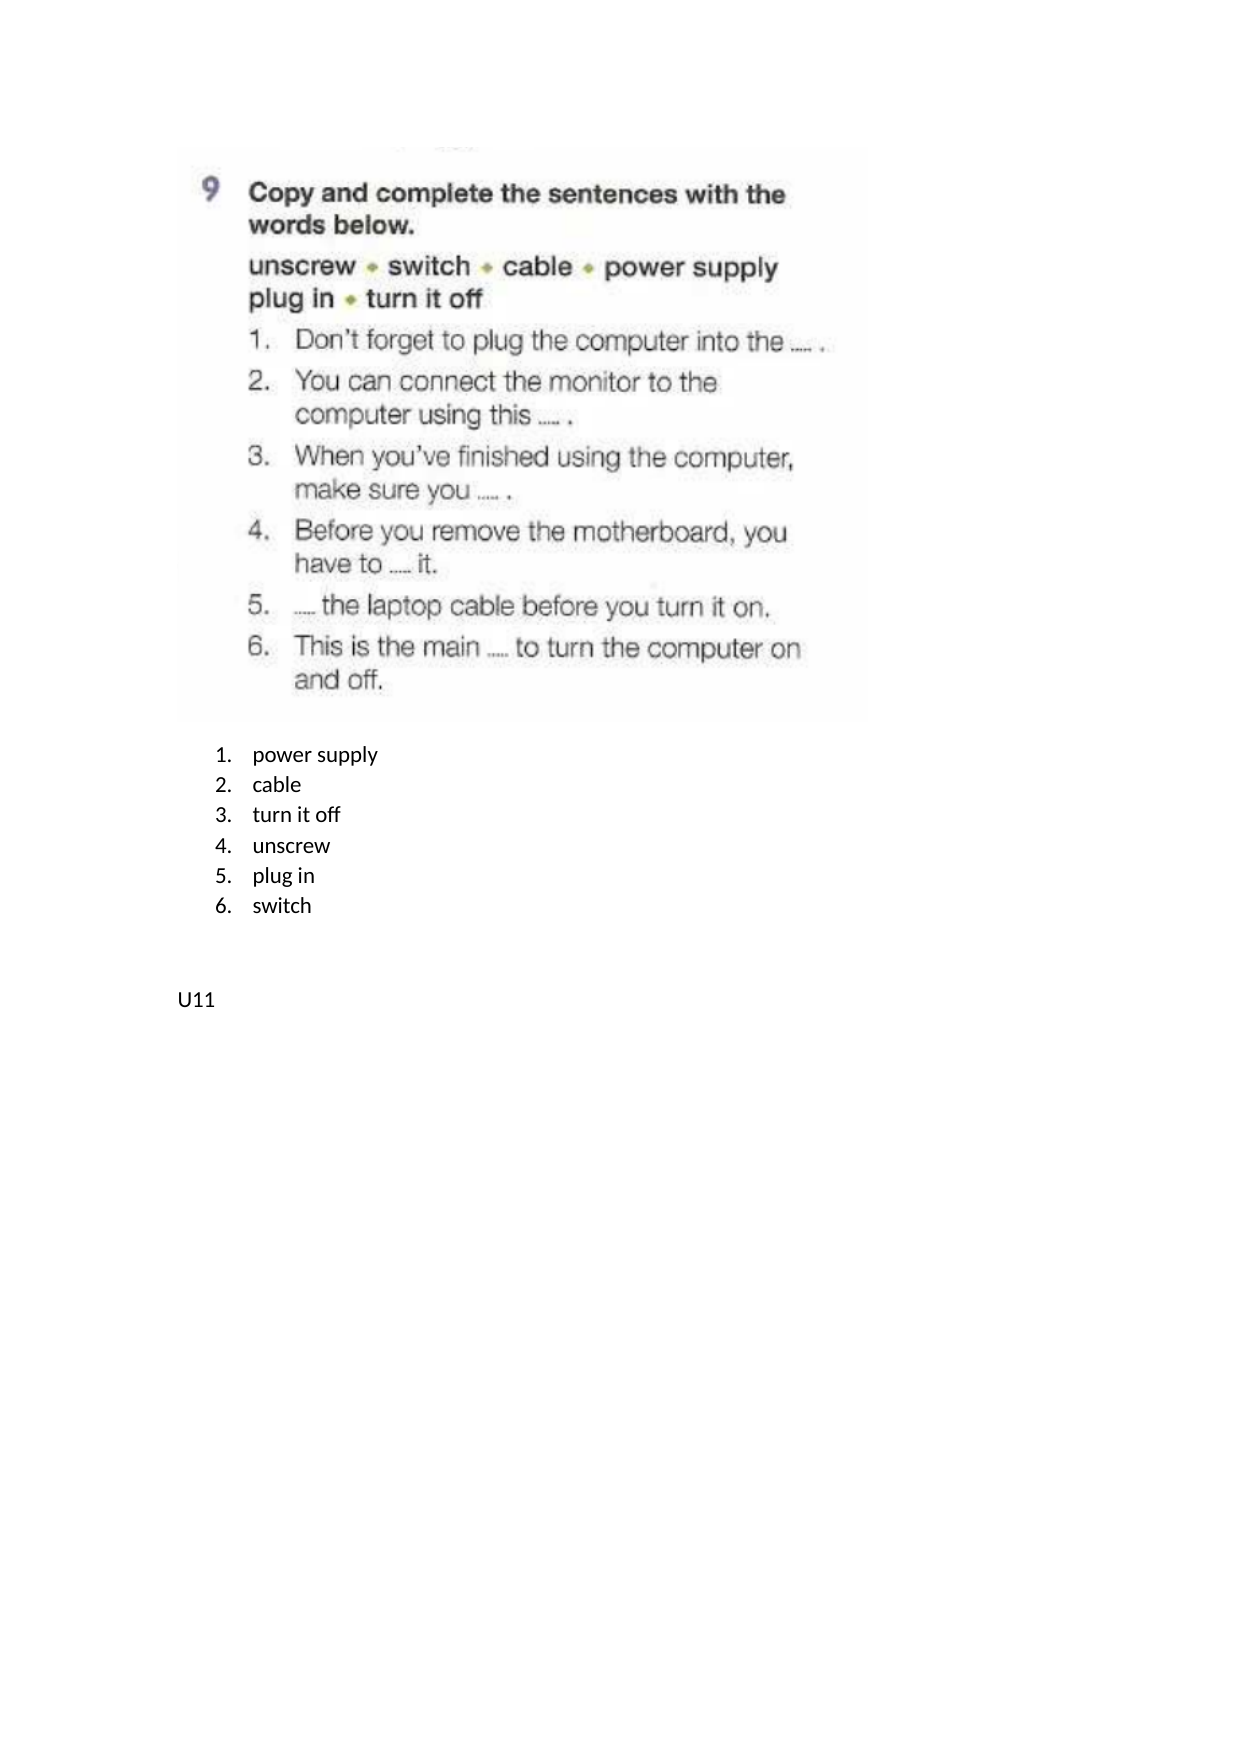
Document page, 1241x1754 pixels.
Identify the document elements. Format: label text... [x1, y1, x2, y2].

text U11 [177, 985, 1063, 1013]
list switch [215, 891, 1063, 919]
picture [177, 147, 868, 722]
list plug in [215, 861, 1063, 889]
list unscrew [215, 831, 1063, 859]
list turn it off [215, 801, 1063, 829]
list power supply [215, 740, 1063, 768]
list cable [215, 770, 1063, 798]
